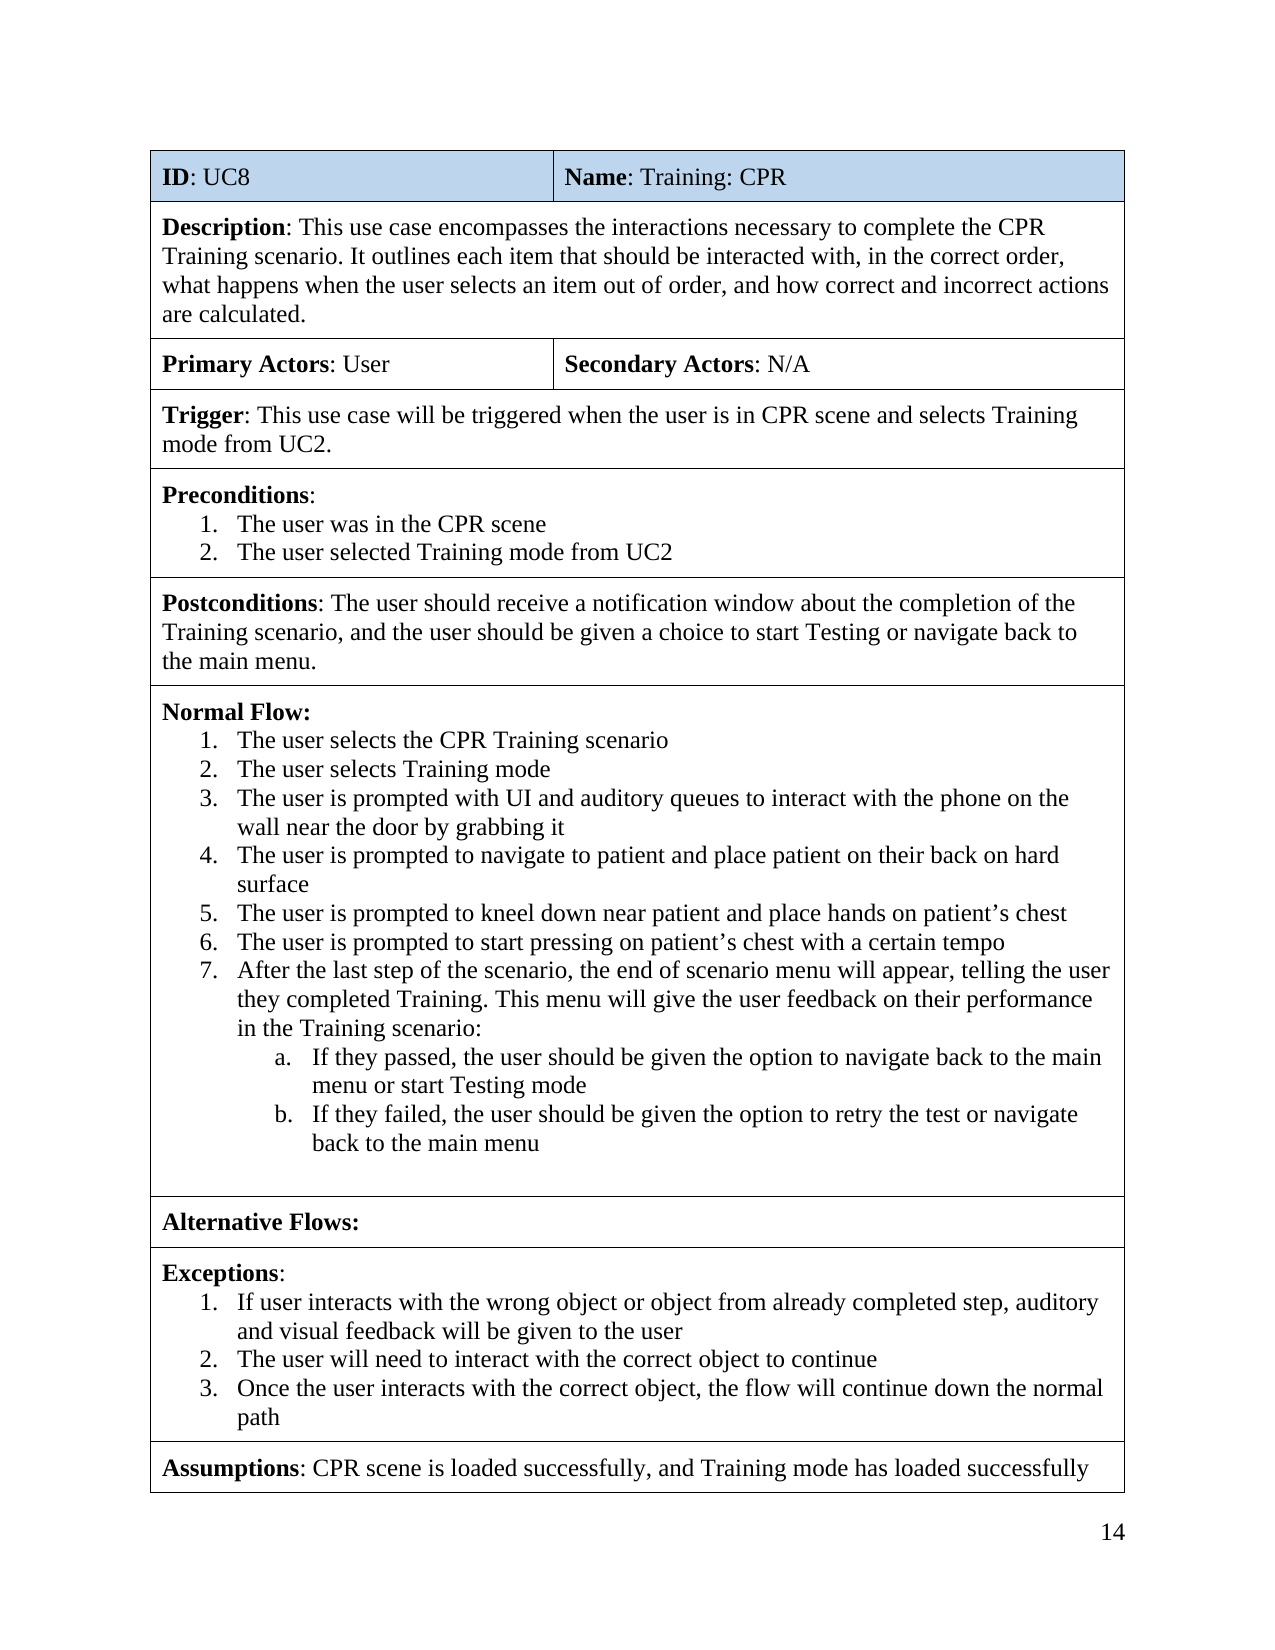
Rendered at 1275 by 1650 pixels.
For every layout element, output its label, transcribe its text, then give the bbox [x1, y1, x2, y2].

table_cell Secondary Actors: N/A [554, 339, 1124, 389]
table_header ID: UC8 [151, 151, 553, 201]
table_header Name: Training: CPR [554, 151, 1124, 201]
table_cell Normal Flow: The user selects the CPR Training scenario The user selects Training mode The user is prompted with UI and auditory queues to interact with the phone on the wall near the door by grabbing it The user is prompted to navigate to patient and place patient on their back on hard surface The user is prompted to kneel down near patient and place hands on patient’s chest The user is prompted to start pressing on patient’s chest with a certain tempo After the last step of the scenario, the end of scenario menu will appear, telling the user they completed Training. This menu will give the user feedback on their performance in the Training scenario: If they passed, the user should be given the option to navigate back to the main menu or start Testing mode If they failed, the user should be given the option to retry the test or navigate back to the main menu [151, 686, 1124, 1196]
table_cell Trigger: This use case will be triggered when the user is in CPR scene and selects Training mode from UC2. [151, 390, 1124, 468]
table_cell Postconditions: The user should receive a notification window about the completion of the Training scenario, and the user should be given a choice to start Testing or navigate back to the main menu. [151, 578, 1124, 685]
table_cell Exceptions: If user interacts with the wrong object or object from already completed step, auditory and visual feedback will be given to the user The user will need to interact with the correct object to continue Once the user interacts with the correct object, the flow will continue down the normal path [151, 1248, 1124, 1441]
table_cell Alternative Flows: [151, 1197, 1124, 1247]
table_cell Primary Actors: User [151, 339, 553, 389]
table_cell Description: This use case encompasses the interactions necessary to complete the CPR Training scenario. It outlines each item that should be interacted with, in the correct order, what happens when the user selects an item out of order, and how correct and incorrect actions are calculated. [151, 202, 1124, 338]
table_cell Assumptions: CPR scene is loaded successfully, and Training mode has loaded successfully [151, 1442, 1124, 1492]
table_cell Preconditions: The user was in the CPR scene The user selected Training mode from UC2 [151, 469, 1124, 577]
